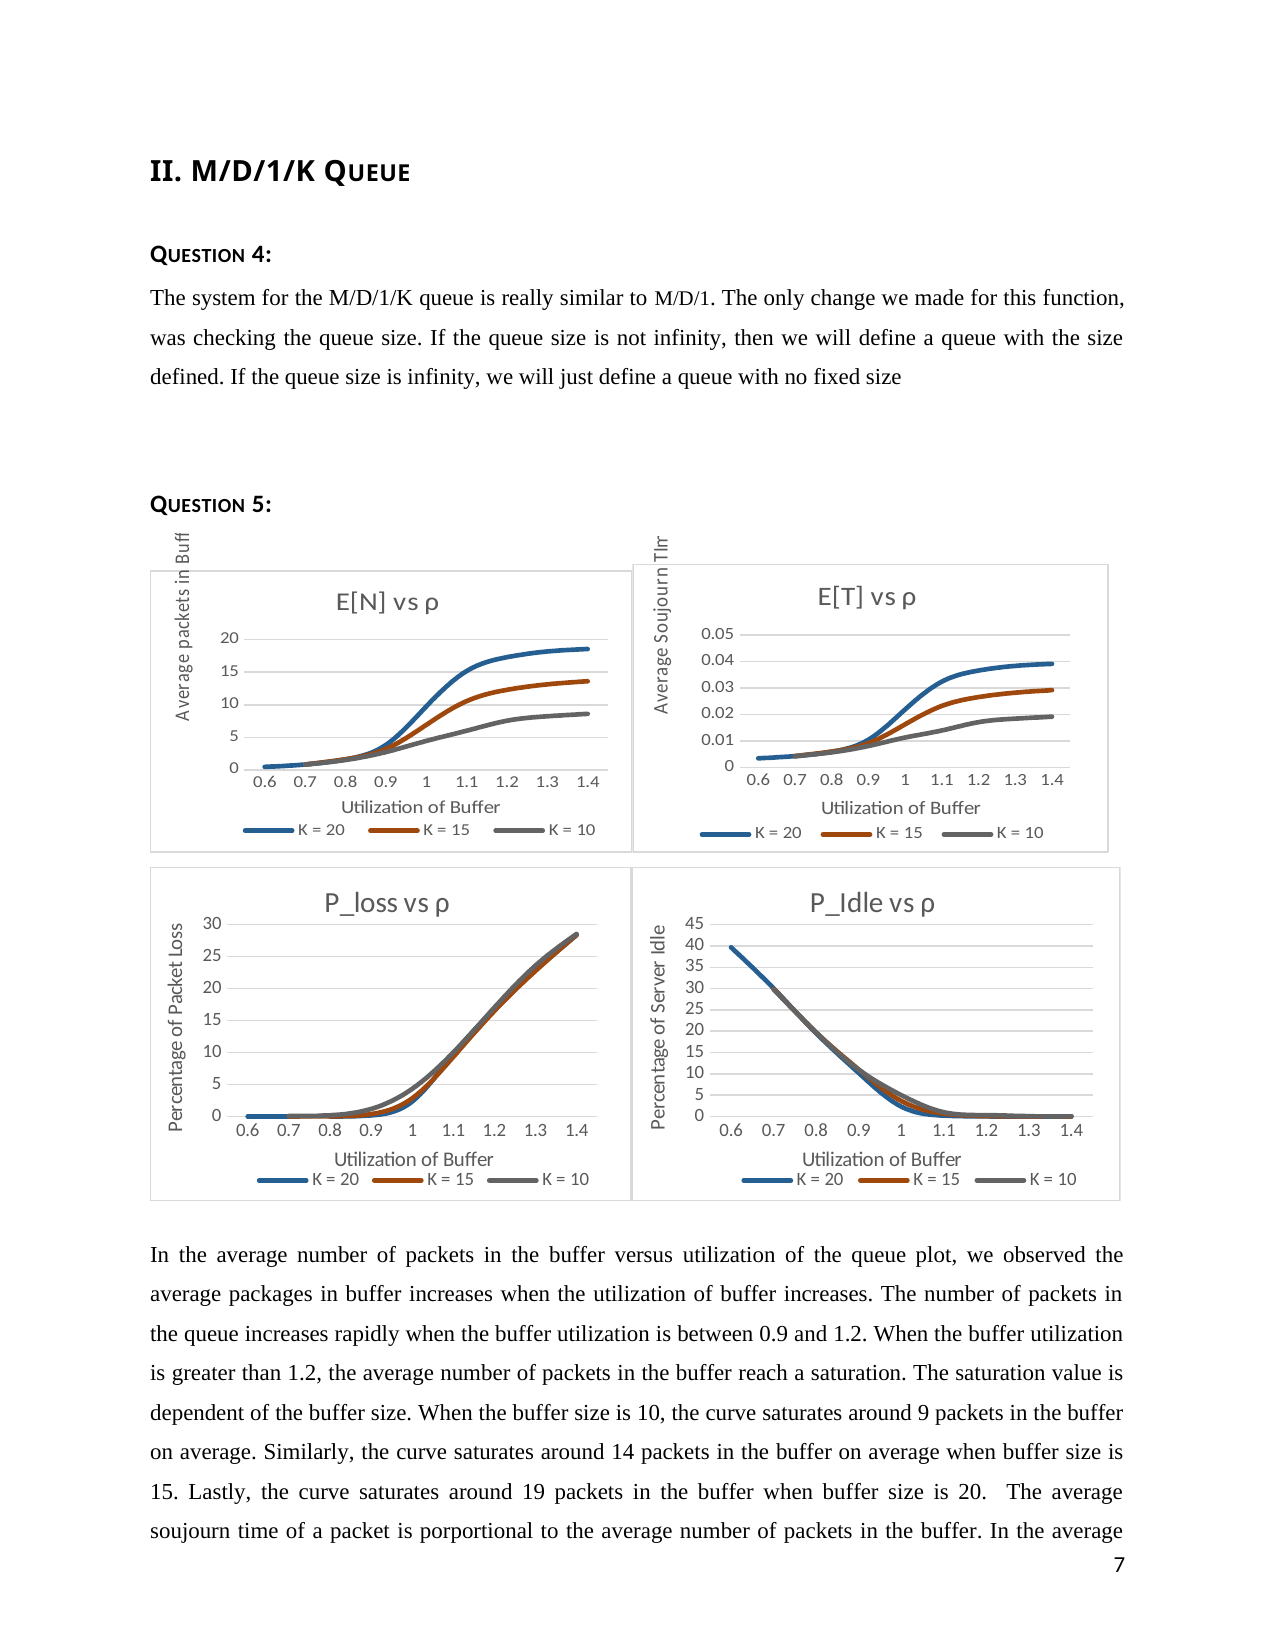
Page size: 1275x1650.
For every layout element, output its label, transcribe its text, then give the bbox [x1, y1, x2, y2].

text Question 5: [150, 488, 1125, 518]
text The system for the M/D/1/K queue is really similar to M/D/1. The only change we made for this function, was checking the queue size. If the queue size is not infinity, then we will define a queue with the size defined. If the queue size is infinity, we will just define a queue with no fixed size [150, 284, 1125, 389]
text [150, 1241, 1125, 1544]
text Question 4: [150, 238, 1125, 269]
subtitle II. M/D/1/K Queue [150, 150, 1125, 190]
